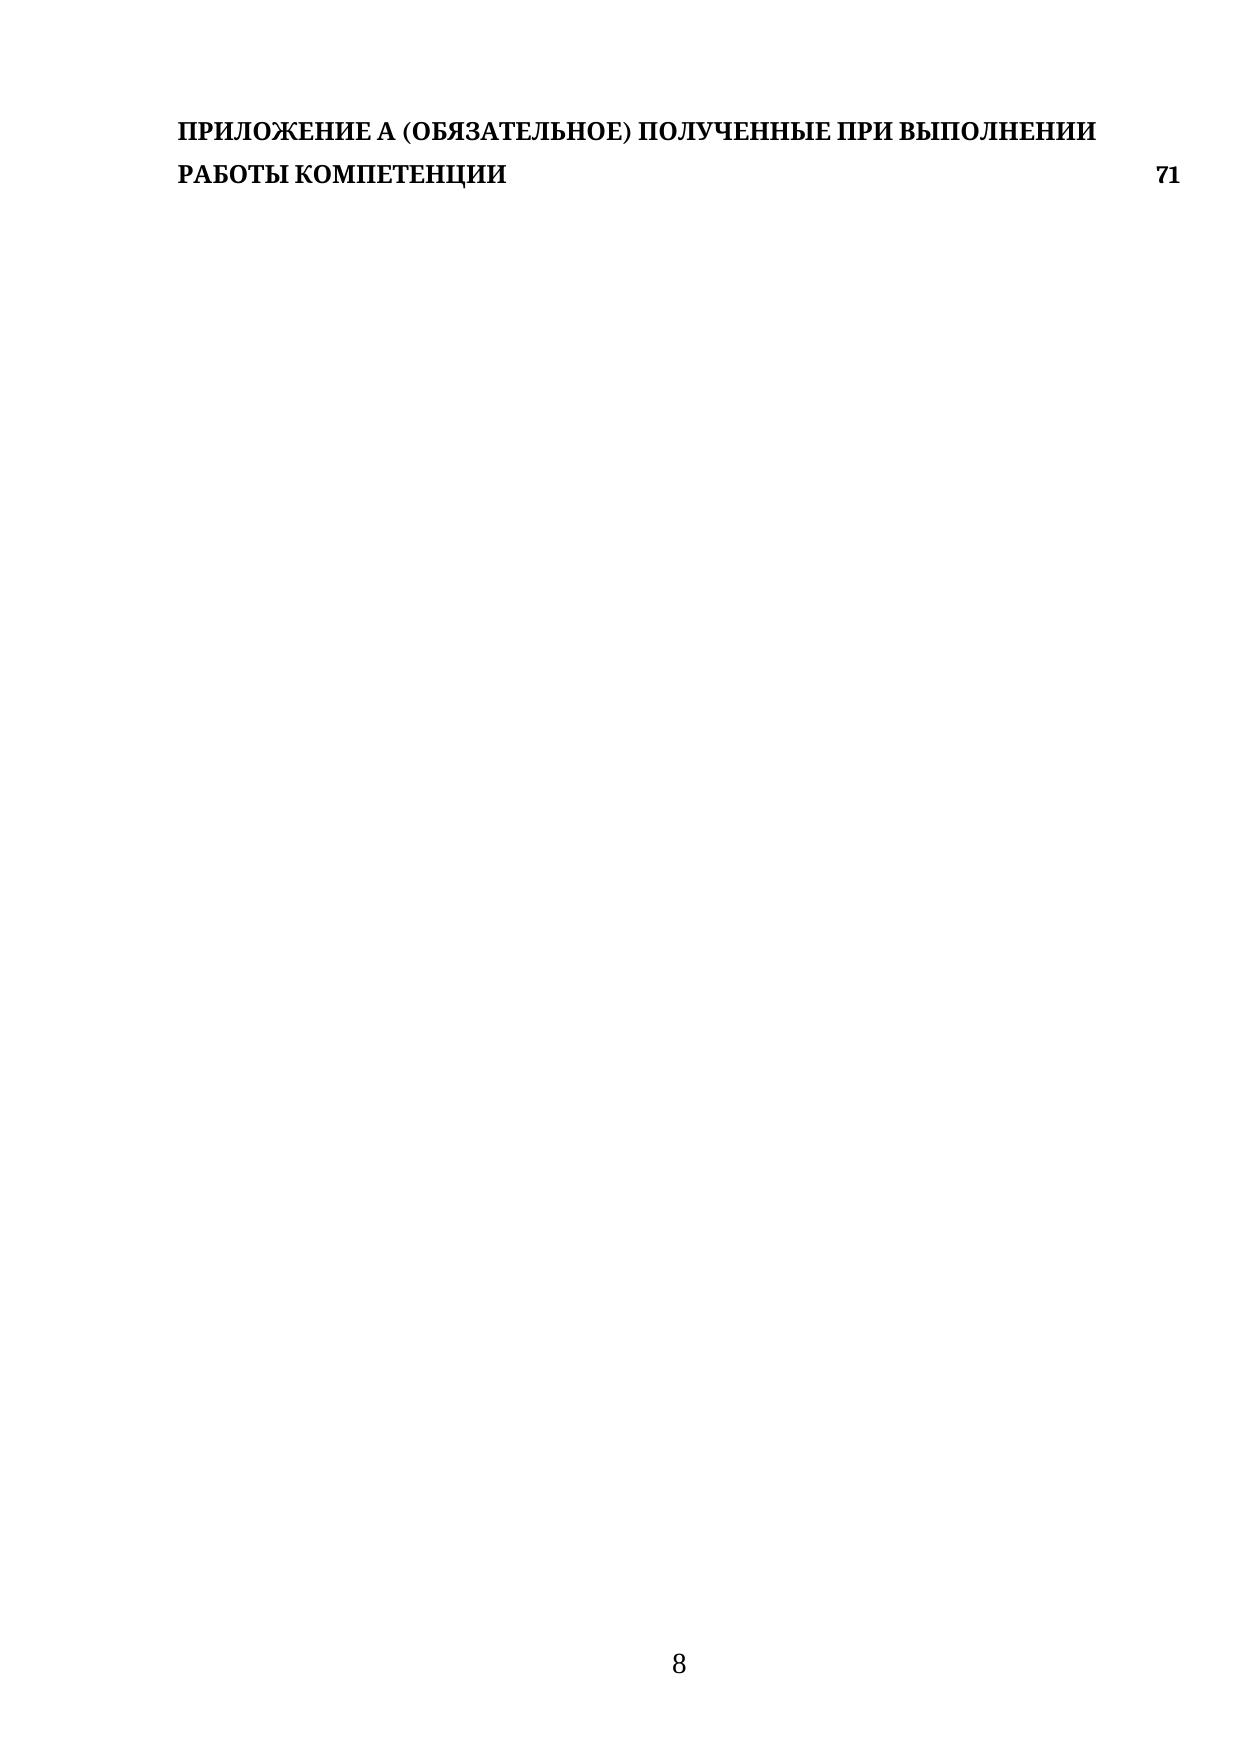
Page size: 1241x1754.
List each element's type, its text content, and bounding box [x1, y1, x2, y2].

text Приложение А (обязательное) Полученные при выполнении работы компетенции 71 [177, 118, 1181, 190]
